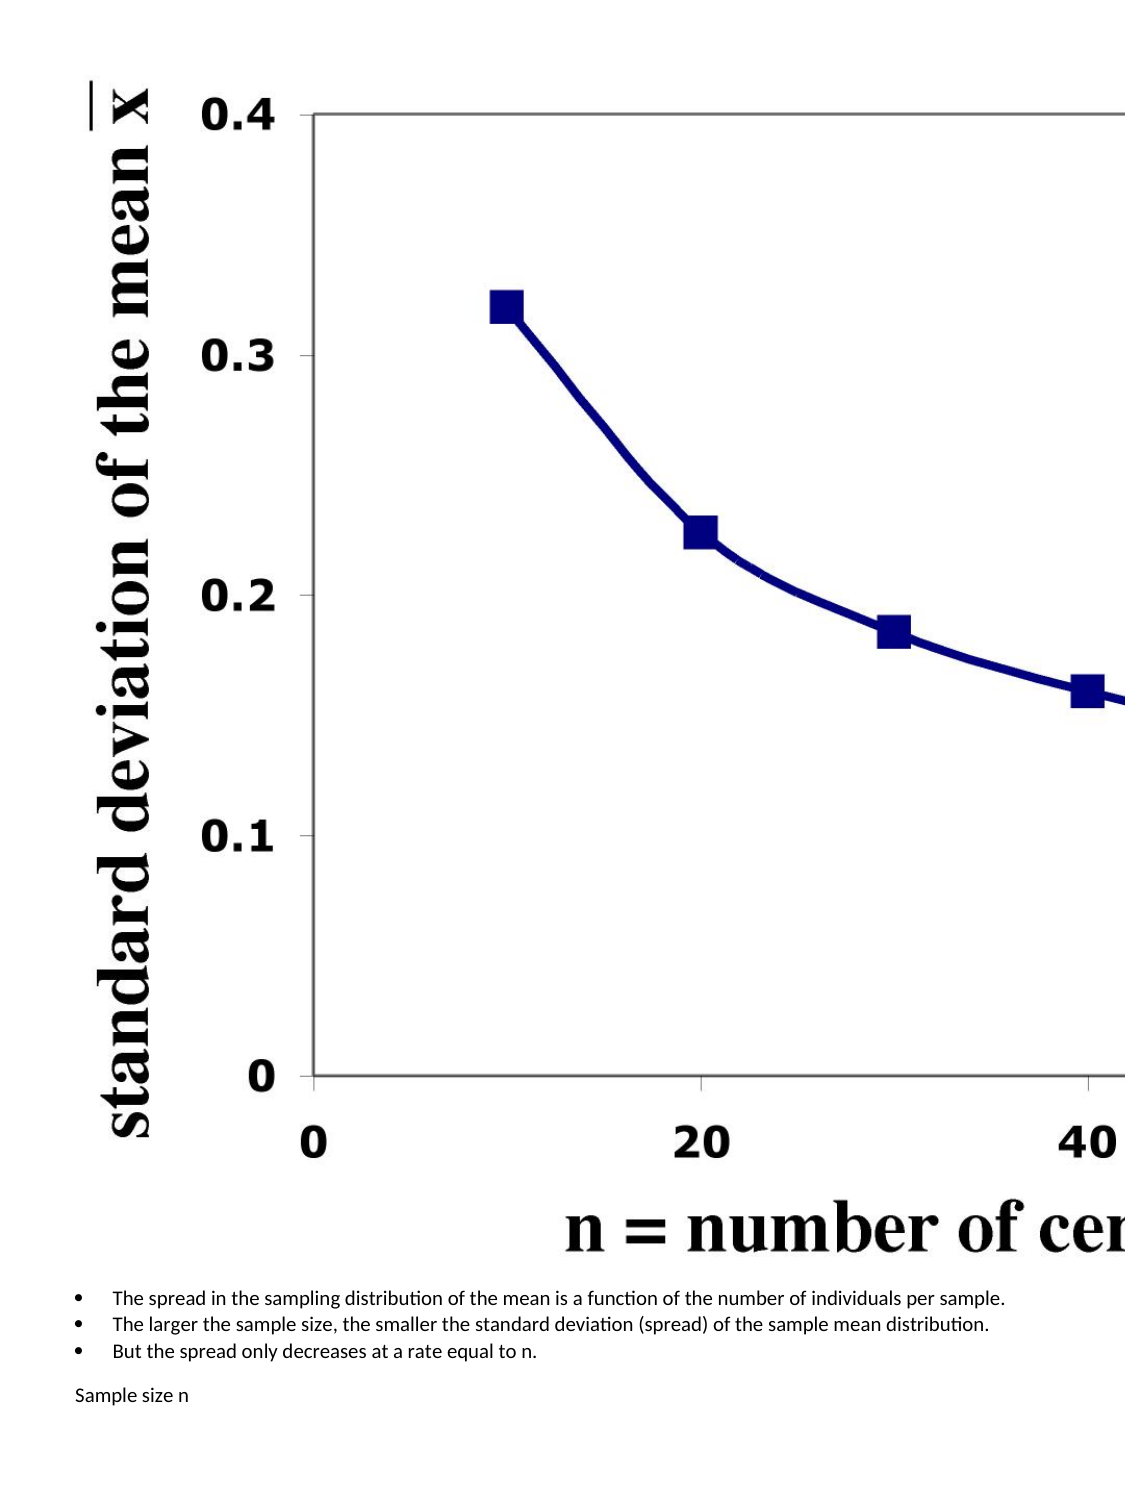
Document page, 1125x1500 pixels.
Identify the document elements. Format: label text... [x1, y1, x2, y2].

list The larger the sample size, the smaller the standard deviation (spread) of the sample mean distribution. [75, 1312, 1050, 1337]
list The spread in the sampling distribution of the mean is a function of the number of individuals per sample. [75, 1285, 1050, 1310]
text Sample size n [75, 1382, 1050, 1407]
picture [75, 75, 1125, 1283]
list But the spread only decreases at a rate equal to n. [75, 1338, 1050, 1364]
